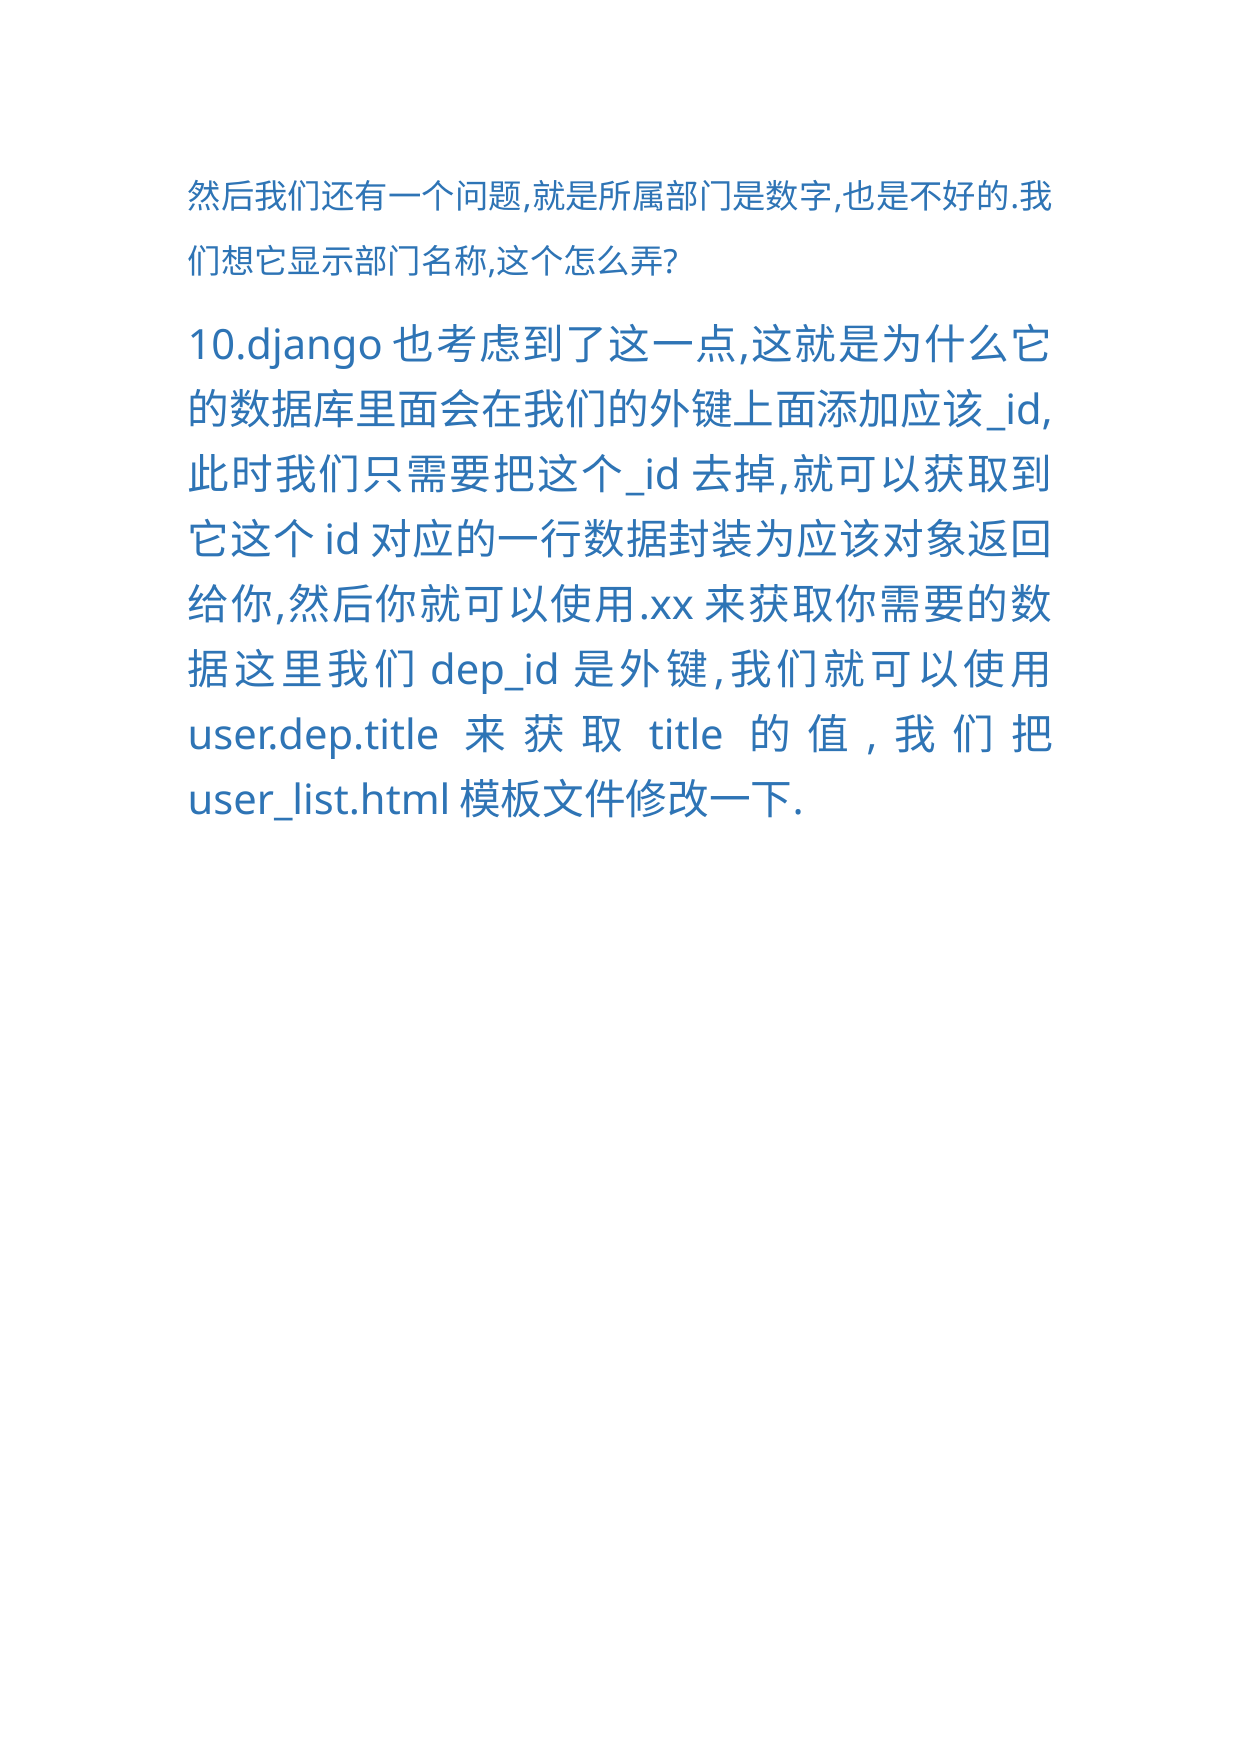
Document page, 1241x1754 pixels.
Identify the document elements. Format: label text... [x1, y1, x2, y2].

subtitle 10.django也考虑到了这一点,这就是为什么它的数据库里面会在我们的外键上面添加应该_id,此时我们只需要把这个_id去掉,就可以获取到它这个id对应的一行数据封装为应该对象返回给你,然后你就可以使用.xx来获取你需要的数据这里我们dep_id是外键,我们就可以使用user.dep.title来获取title的值,我们把user_list.html模板文件修改一下. [187, 309, 1053, 829]
subtitle 然后我们还有一个问题,就是所属部门是数字,也是不好的.我们想它显示部门名称,这个怎么弄? [187, 162, 1053, 292]
